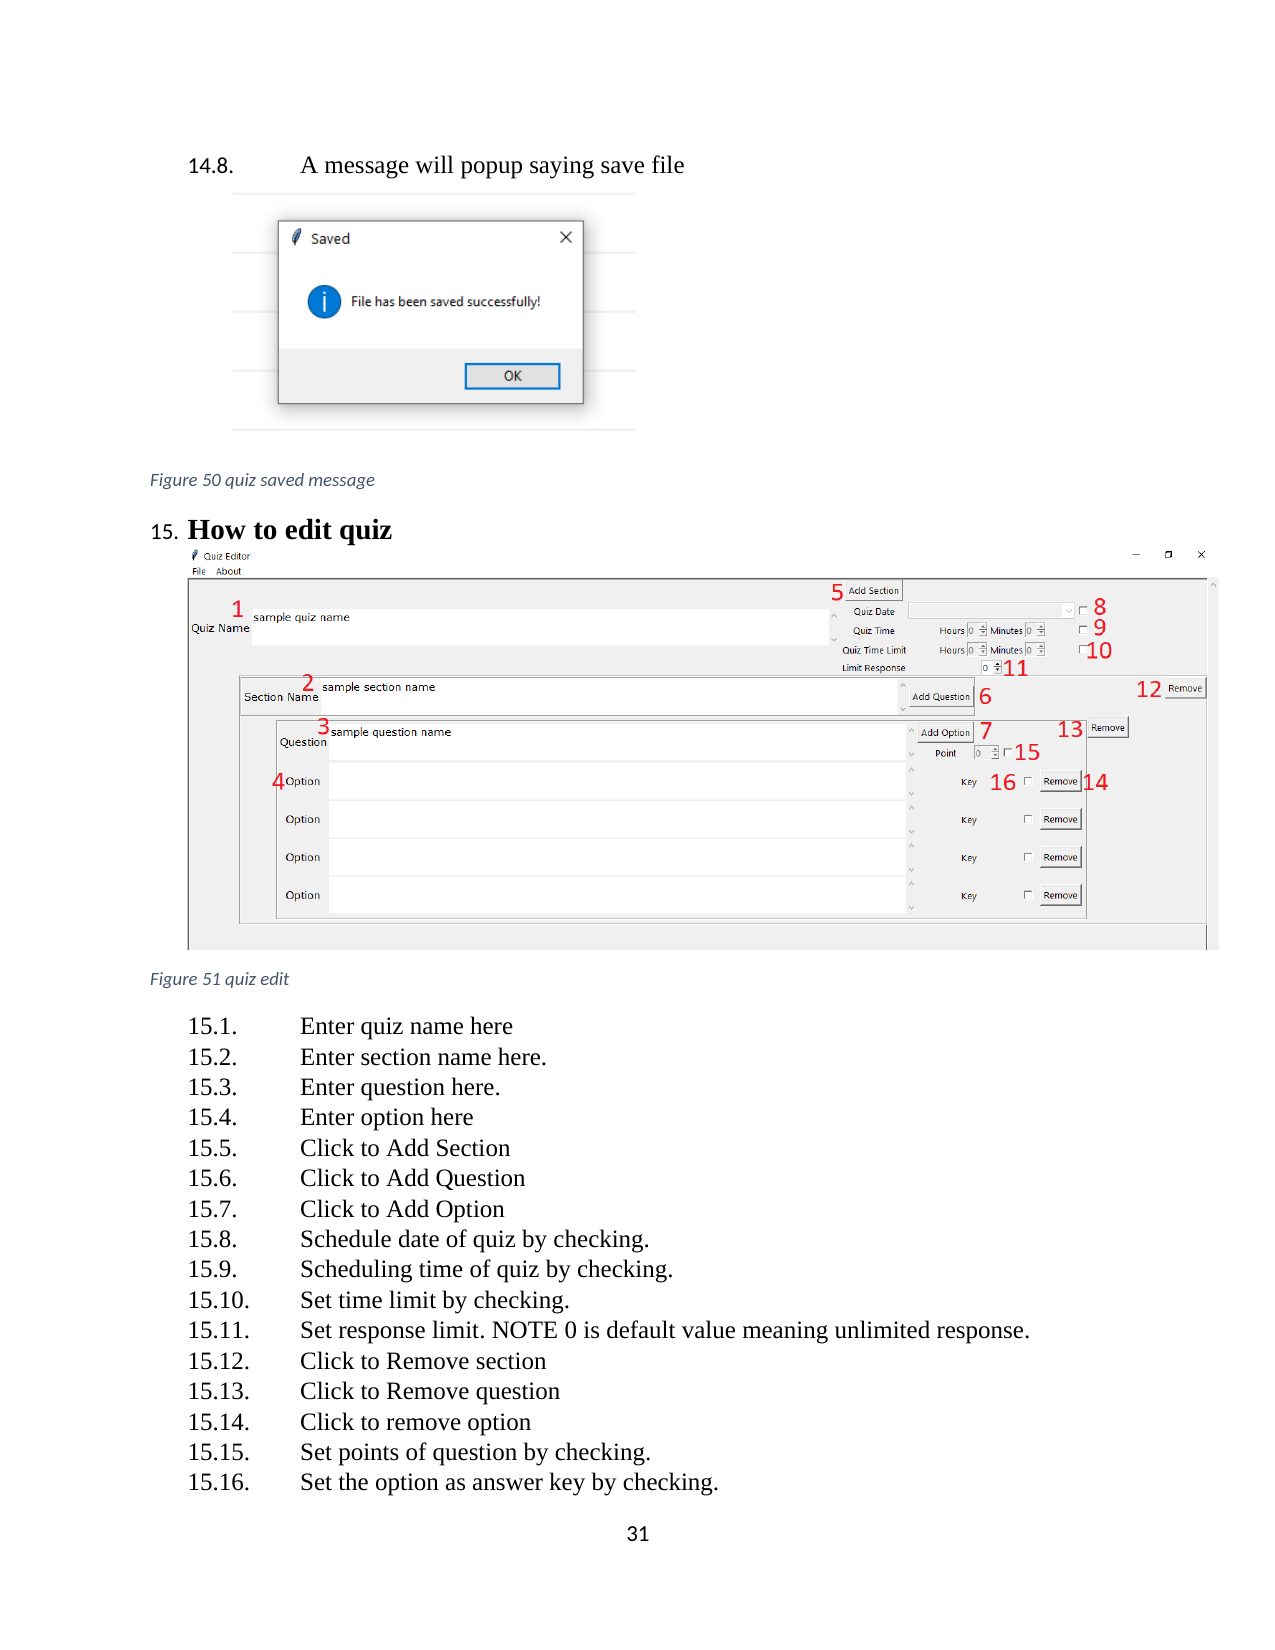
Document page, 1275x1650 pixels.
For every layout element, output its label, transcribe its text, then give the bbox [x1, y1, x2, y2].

list Enter option here [187, 1102, 1125, 1131]
list Schedule date of quiz by checking. [187, 1224, 1125, 1253]
list Enter question here. [187, 1072, 1125, 1101]
list Set response limit. NOTE 0 is default value meaning unlimited response. [187, 1315, 1125, 1344]
list Click to Remove question [187, 1376, 1125, 1405]
list Enter quiz name here [187, 1011, 1125, 1040]
list Scheduling time of quiz by checking. [187, 1254, 1125, 1283]
list Click to Add Option [187, 1194, 1125, 1222]
list Set time limit by checking. [187, 1285, 1125, 1314]
list Click to Add Section [187, 1133, 1125, 1162]
list Click to remove option [187, 1407, 1125, 1435]
list Click to Remove section [187, 1346, 1125, 1374]
list Enter section name here. [187, 1042, 1125, 1070]
picture [232, 180, 636, 451]
list Set the option as answer key by checking. [187, 1467, 1125, 1496]
list Set points of question by checking. [187, 1437, 1125, 1466]
picture [187, 547, 1219, 950]
list Click to Add Question [187, 1163, 1125, 1192]
